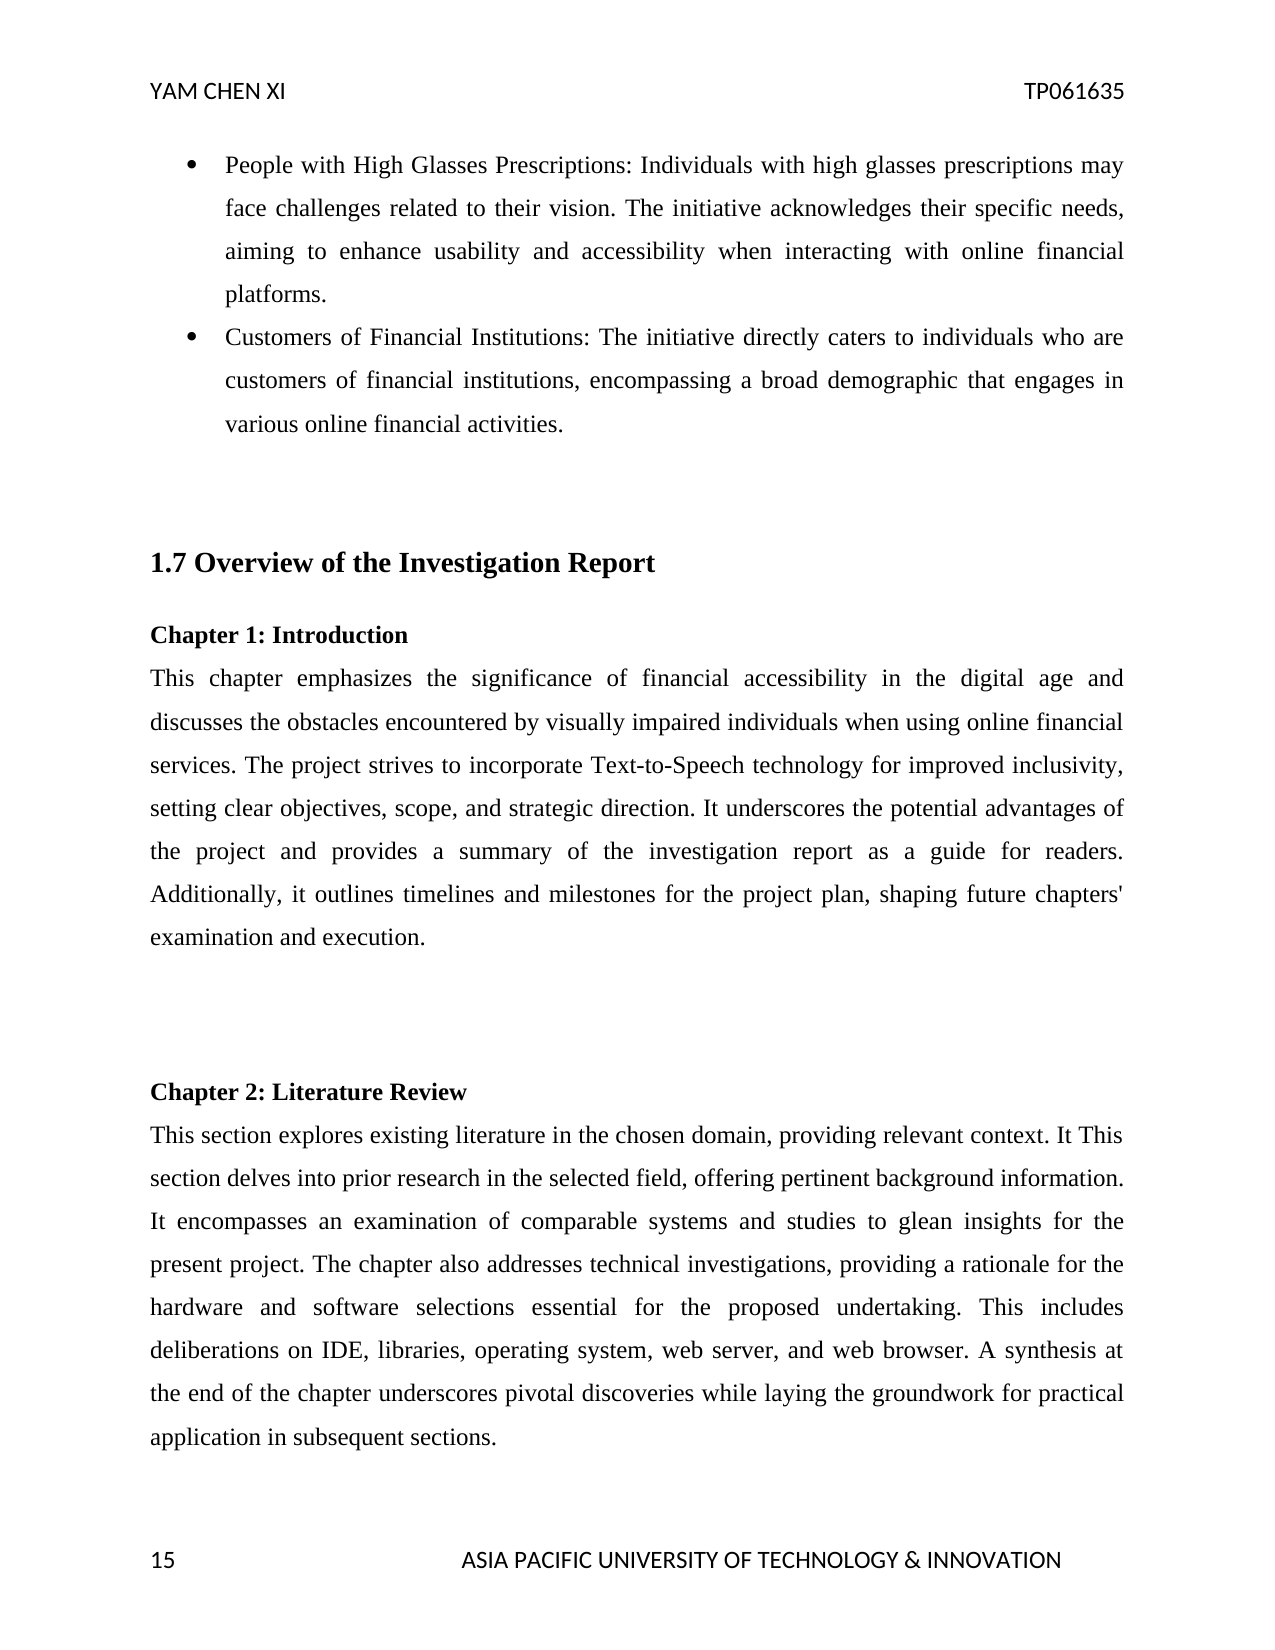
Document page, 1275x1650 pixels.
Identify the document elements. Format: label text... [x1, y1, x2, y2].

text Chapter 2: Literature Review [150, 1077, 1125, 1105]
text This chapter emphasizes the significance of financial accessibility in the digital age and discusses the obstacles encountered by visually impaired individuals when using online financial services. The project strives to incorporate Text-to-Speech technology for improved inclusivity, setting clear objectives, scope, and strategic direction. It underscores the potential advantages of the project and provides a summary of the investigation report as a guide for readers. Additionally, it outlines timelines and milestones for the project plan, shaping future chapters' examination and execution. [150, 663, 1125, 951]
list People with High Glasses Prescriptions: Individuals with high glasses prescriptions may face challenges related to their vision. The initiative acknowledges their specific needs, aiming to enhance usability and accessibility when interacting with online financial platforms. [187, 150, 1125, 308]
text This section explores existing literature in the chosen domain, providing relevant context. It This section delves into prior research in the selected field, offering pertinent background information. It encompasses an examination of comparable systems and studies to glean insights for the present project. The chapter also addresses technical investigations, providing a rationale for the hardware and software selections essential for the proposed undertaking. This includes deliberations on IDE, libraries, operating system, web server, and web browser. A synthesis at the end of the chapter underscores pivotal discoveries while laying the groundwork for practical application in subsequent sections. [150, 1120, 1125, 1450]
text Chapter 1: Introduction [150, 620, 1125, 649]
list Customers of Financial Institutions: The initiative directly caters to individuals who are customers of financial institutions, encompassing a broad demographic that engages in various online financial activities. [187, 322, 1125, 437]
subtitle 1.7 Overview of the Investigation Report [150, 545, 1125, 578]
